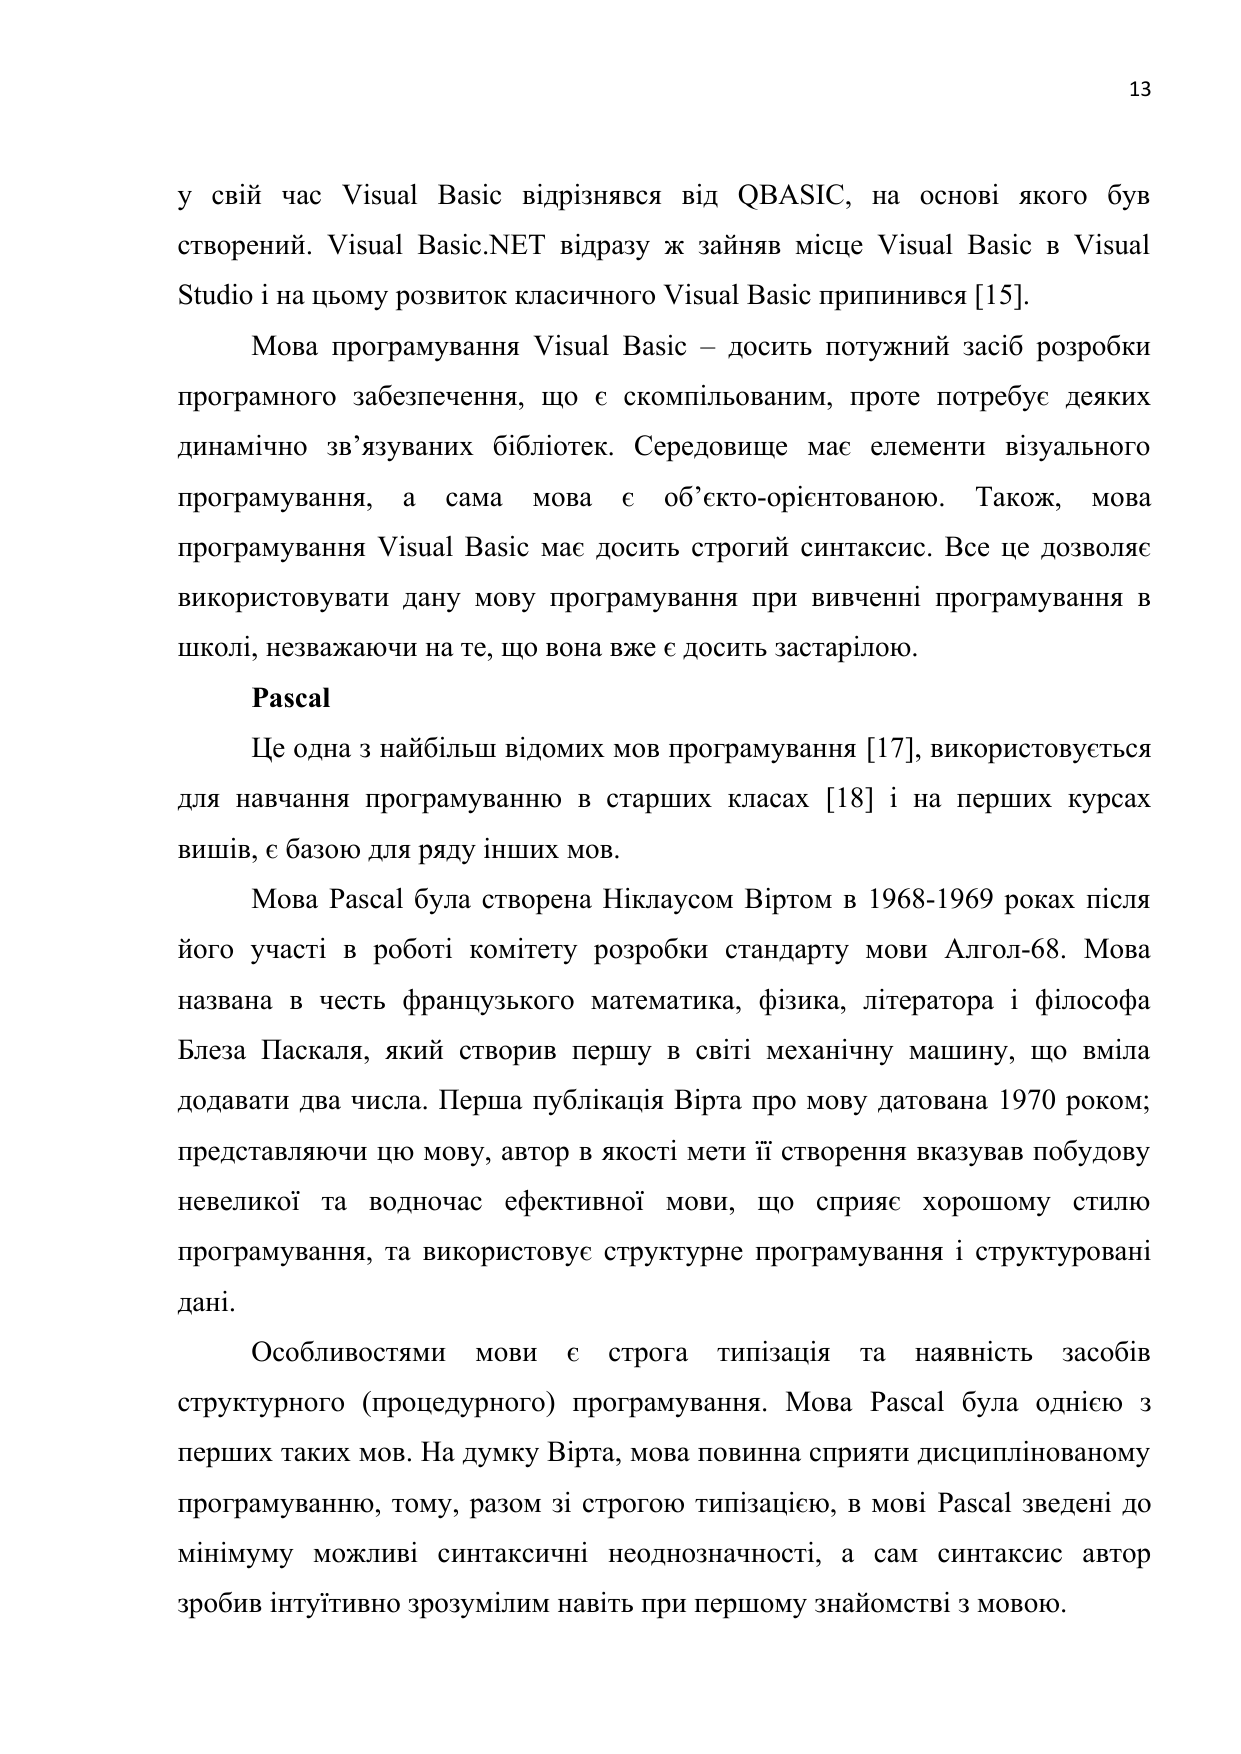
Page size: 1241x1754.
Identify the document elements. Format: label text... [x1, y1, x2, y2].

text Це одна з найбільш відомих мов програмування [17], використовується для навчання програмуванню в старших класах [18] і на перших курсах вишів, є базою для ряду інших мов. [177, 730, 1152, 864]
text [177, 177, 1152, 311]
text Мова програмування Visual Basic – досить потужний засіб розробки програмного забезпечення, що є скомпільованим, проте потребує деяких динамічно зв’язуваних бібліотек. Середовище має елементи візуального програмування, а сама мова є об’єкто-орієнтованою. Також, мова програмування Visual Basic має досить строгий синтаксис. Все це дозволяє використовувати дану мову програмування при вивченні програмування в школі, незважаючи на те, що вона вже є досить застарілою. [177, 328, 1152, 663]
text Pascal [177, 680, 1152, 713]
text Особливостями мови є строга типізація та наявність засобів структурного (процедурного) програмування. Мова Pascal була однією з перших таких мов. На думку Вірта, мова повинна сприяти дисциплінованому програмуванню, тому, разом зі строгою типізацією, в мові Pascal зведені до мінімуму можливі синтаксичні неоднозначності, а сам синтаксис автор зробив інтуїтивно зрозумілим навіть при першому знайомстві з мовою. [177, 1334, 1152, 1619]
text Мова Pascal була створена Ніклаусом Віртом в 1968-1969 роках після його участі в роботі комітету розробки стандарту мови Алгол-68. Мова названа в честь французького математика, фізика, літератора і філософа Блеза Паскаля, який створив першу в світі механічну машину, що вміла додавати два числа. Перша публікація Вірта про мову датована 1970 роком; представляючи цю мову, автор в якості мети її створення вказував побудову невеликої та водночас ефективної мови, що сприяє хорошому стилю програмування, та використовує структурне програмування і структуровані дані. [177, 881, 1152, 1317]
